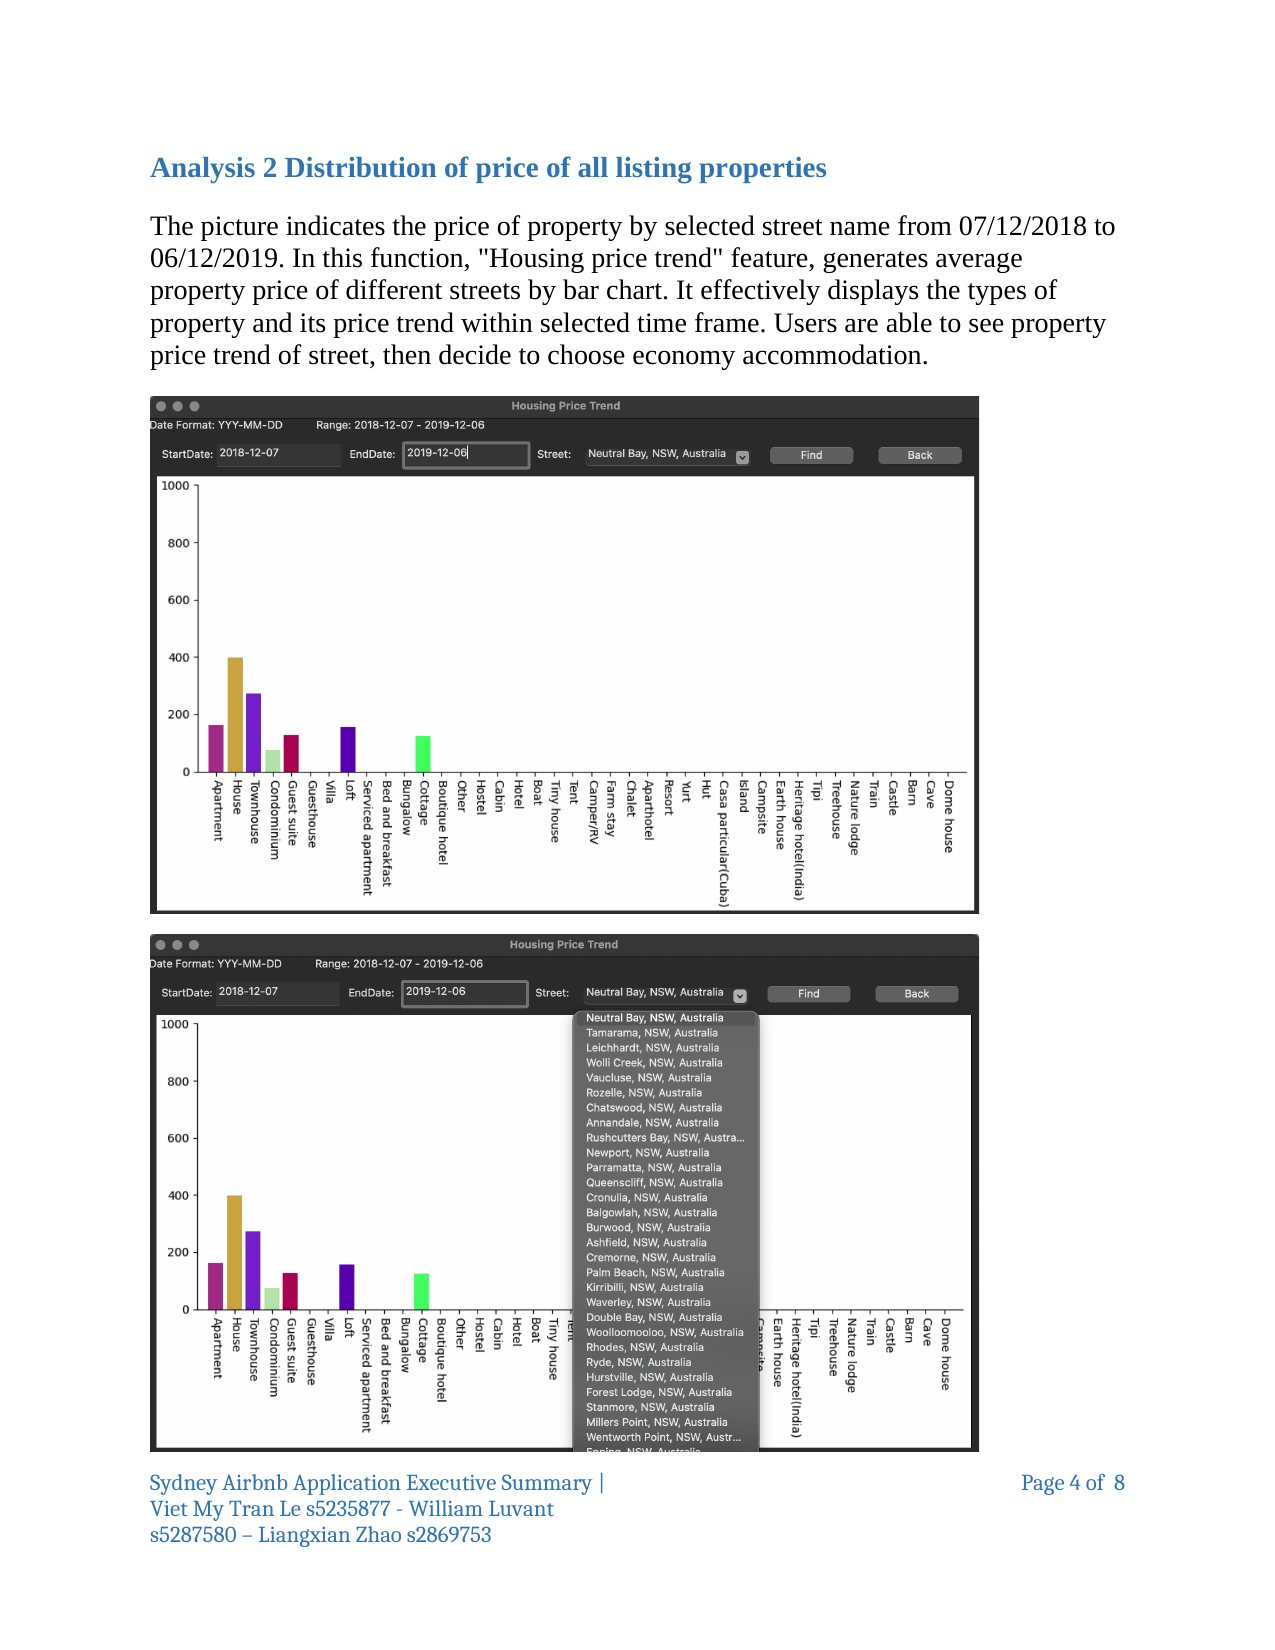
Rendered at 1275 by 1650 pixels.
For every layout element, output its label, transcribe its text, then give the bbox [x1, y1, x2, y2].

picture [150, 934, 980, 1452]
picture [150, 396, 980, 914]
text The picture indicates the price of property by selected street name from 07/12/2018 to 06/12/2019. In this function, "Housing price trend" feature, generates average property price of different streets by bar chart. It effectively displays the types of property and its price trend within selected time frame. Users are able to see property price trend of street, then decide to choose economy accommodation. [150, 208, 1125, 397]
subtitle Analysis 2 Distribution of price of all listing properties [150, 150, 1125, 183]
